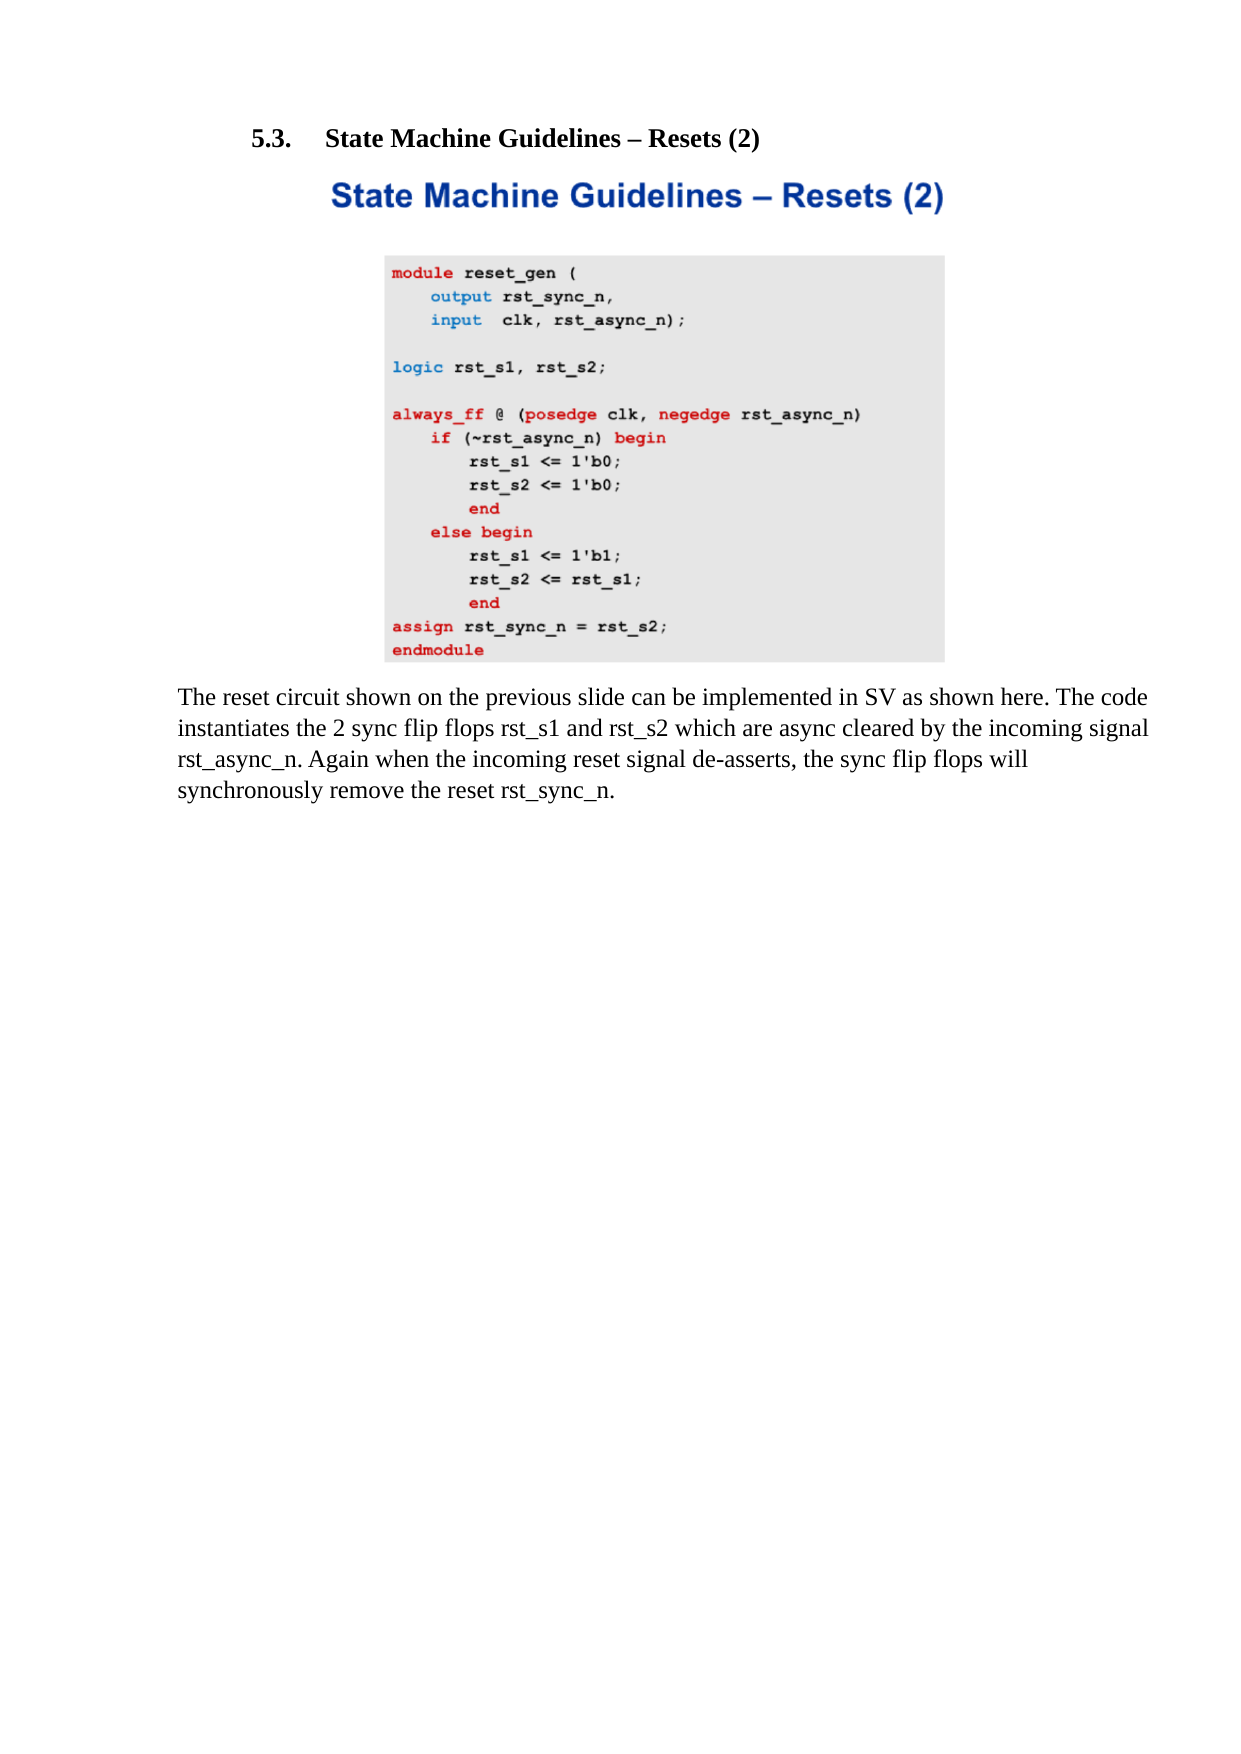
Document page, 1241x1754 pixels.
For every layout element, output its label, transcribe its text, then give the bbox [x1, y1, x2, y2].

text The reset circuit shown on the previous slide can be implemented in SV as shown here. The code instantiates the 2 sync flip flops rst_s1 and rst_s2 which are async cleared by the incoming signal rst_async_n. Again when the incoming reset signal de-asserts, the sync flip flops will synchronously remove the reset rst_sync_n. [177, 682, 1152, 804]
subtitle State Machine Guidelines – Resets (2) [251, 122, 1152, 153]
picture [314, 180, 1015, 664]
